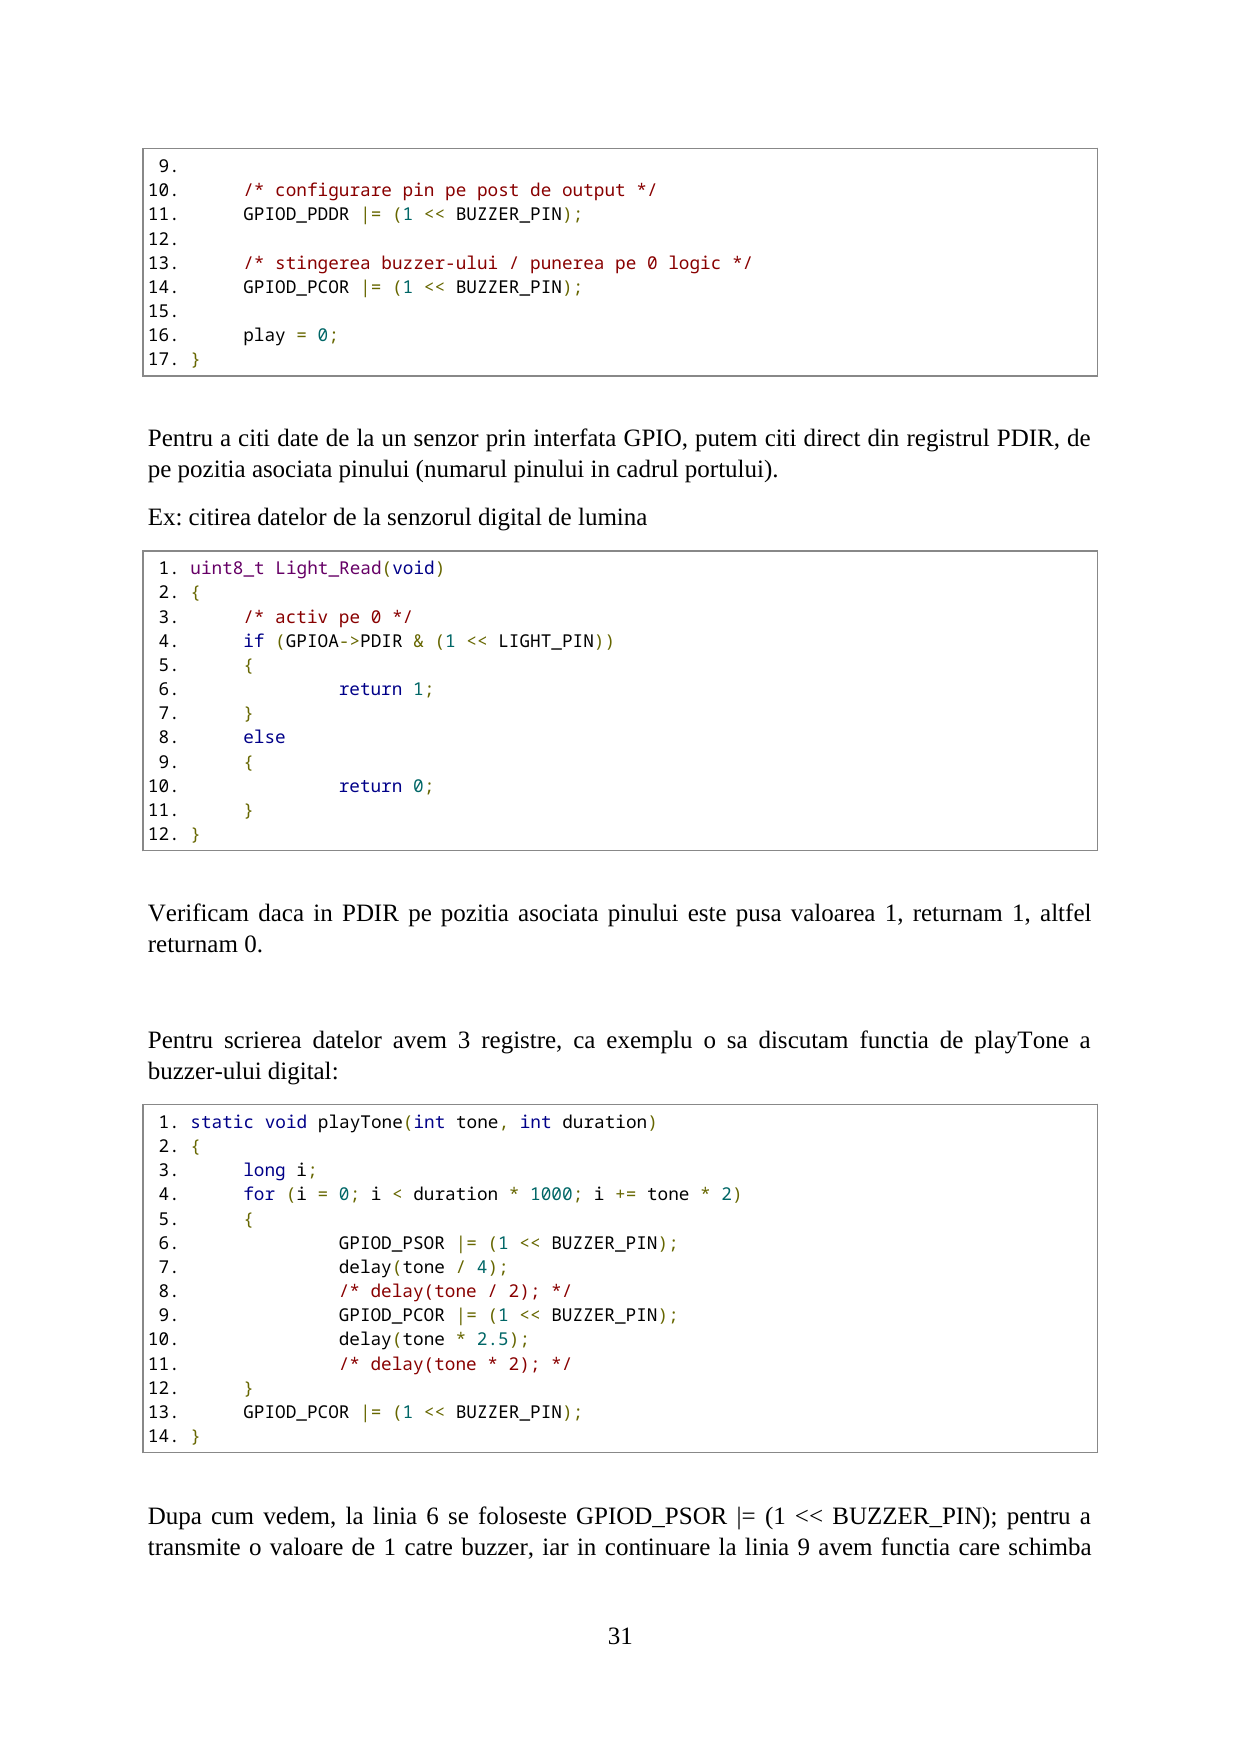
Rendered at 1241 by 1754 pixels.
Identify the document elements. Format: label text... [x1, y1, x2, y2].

text 13. /* stingerea buzzer-ului / punerea pe 0 logic */ [148, 250, 1092, 274]
text 7. } [148, 701, 1092, 725]
text 13. GPIOD_PCOR |= (1 << BUZZER_PIN); [148, 1399, 1092, 1418]
text 2. { [148, 580, 1092, 604]
text 15. [148, 298, 1092, 323]
text 11. } [148, 797, 1092, 816]
text 5. { [148, 652, 1092, 677]
text 2. { [148, 1133, 1092, 1158]
text 6. GPIOD_PSOR |= (1 << BUZZER_PIN); [148, 1230, 1092, 1254]
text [148, 1501, 1092, 1561]
text 11. GPIOD_PDDR |= (1 << BUZZER_PIN); [148, 202, 1092, 226]
text 3. /* activ pe 0 */ [148, 604, 1092, 628]
text 11. /* delay(tone * 2); */ [148, 1351, 1092, 1375]
text 1. uint8_t Light_Read(void) [144, 552, 1097, 580]
text Ex: citirea datelor de la senzorul digital de lumina [148, 502, 1092, 531]
text 8. else [148, 725, 1092, 749]
text Pentru a citi date de la un senzor prin interfata GPIO, putem citi direct din registrul PDIR, de pe pozitia asociata pinului (numarul pinului in cadrul portului). [148, 423, 1092, 483]
text 4. for (i = 0; i < duration * 1000; i += tone * 2) [148, 1182, 1092, 1206]
text 5. { [148, 1206, 1092, 1230]
text 16. play = 0; [148, 323, 1092, 341]
text Pentru scrierea datelor avem 3 registre, ca exemplu o sa discutam functia de playTone a buzzer-ului digital: [148, 1025, 1092, 1084]
text 10. /* configurare pin pe post de output */ [148, 178, 1092, 202]
text 8. /* delay(tone / 2); */ [148, 1278, 1092, 1303]
text 14. GPIOD_PCOR |= (1 << BUZZER_PIN); [148, 274, 1092, 298]
text 6. return 1; [148, 677, 1092, 701]
text 4. if (GPIOA->PDIR & (1 << LIGHT_PIN)) [148, 628, 1092, 652]
text 14. } [144, 1418, 1097, 1452]
text 9. GPIOD_PCOR |= (1 << BUZZER_PIN); [148, 1303, 1092, 1327]
text Verificam daca in PDIR pe pozitia asociata pinului este pusa valoarea 1, returnam 1, altfel returnam 0. [148, 898, 1092, 958]
text 9. [144, 149, 1097, 178]
text 10. return 0; [148, 773, 1092, 797]
text 12. [148, 226, 1092, 250]
text 7. delay(tone / 4); [148, 1254, 1092, 1278]
text 3. long i; [148, 1158, 1092, 1182]
text 12. } [144, 816, 1097, 850]
text 9. { [148, 749, 1092, 773]
text 17. } [144, 341, 1097, 375]
text 10. delay(tone * 2.5); [148, 1327, 1092, 1351]
text 1. static void playTone(int tone, int duration) [144, 1105, 1097, 1133]
text 12. } [148, 1375, 1092, 1399]
